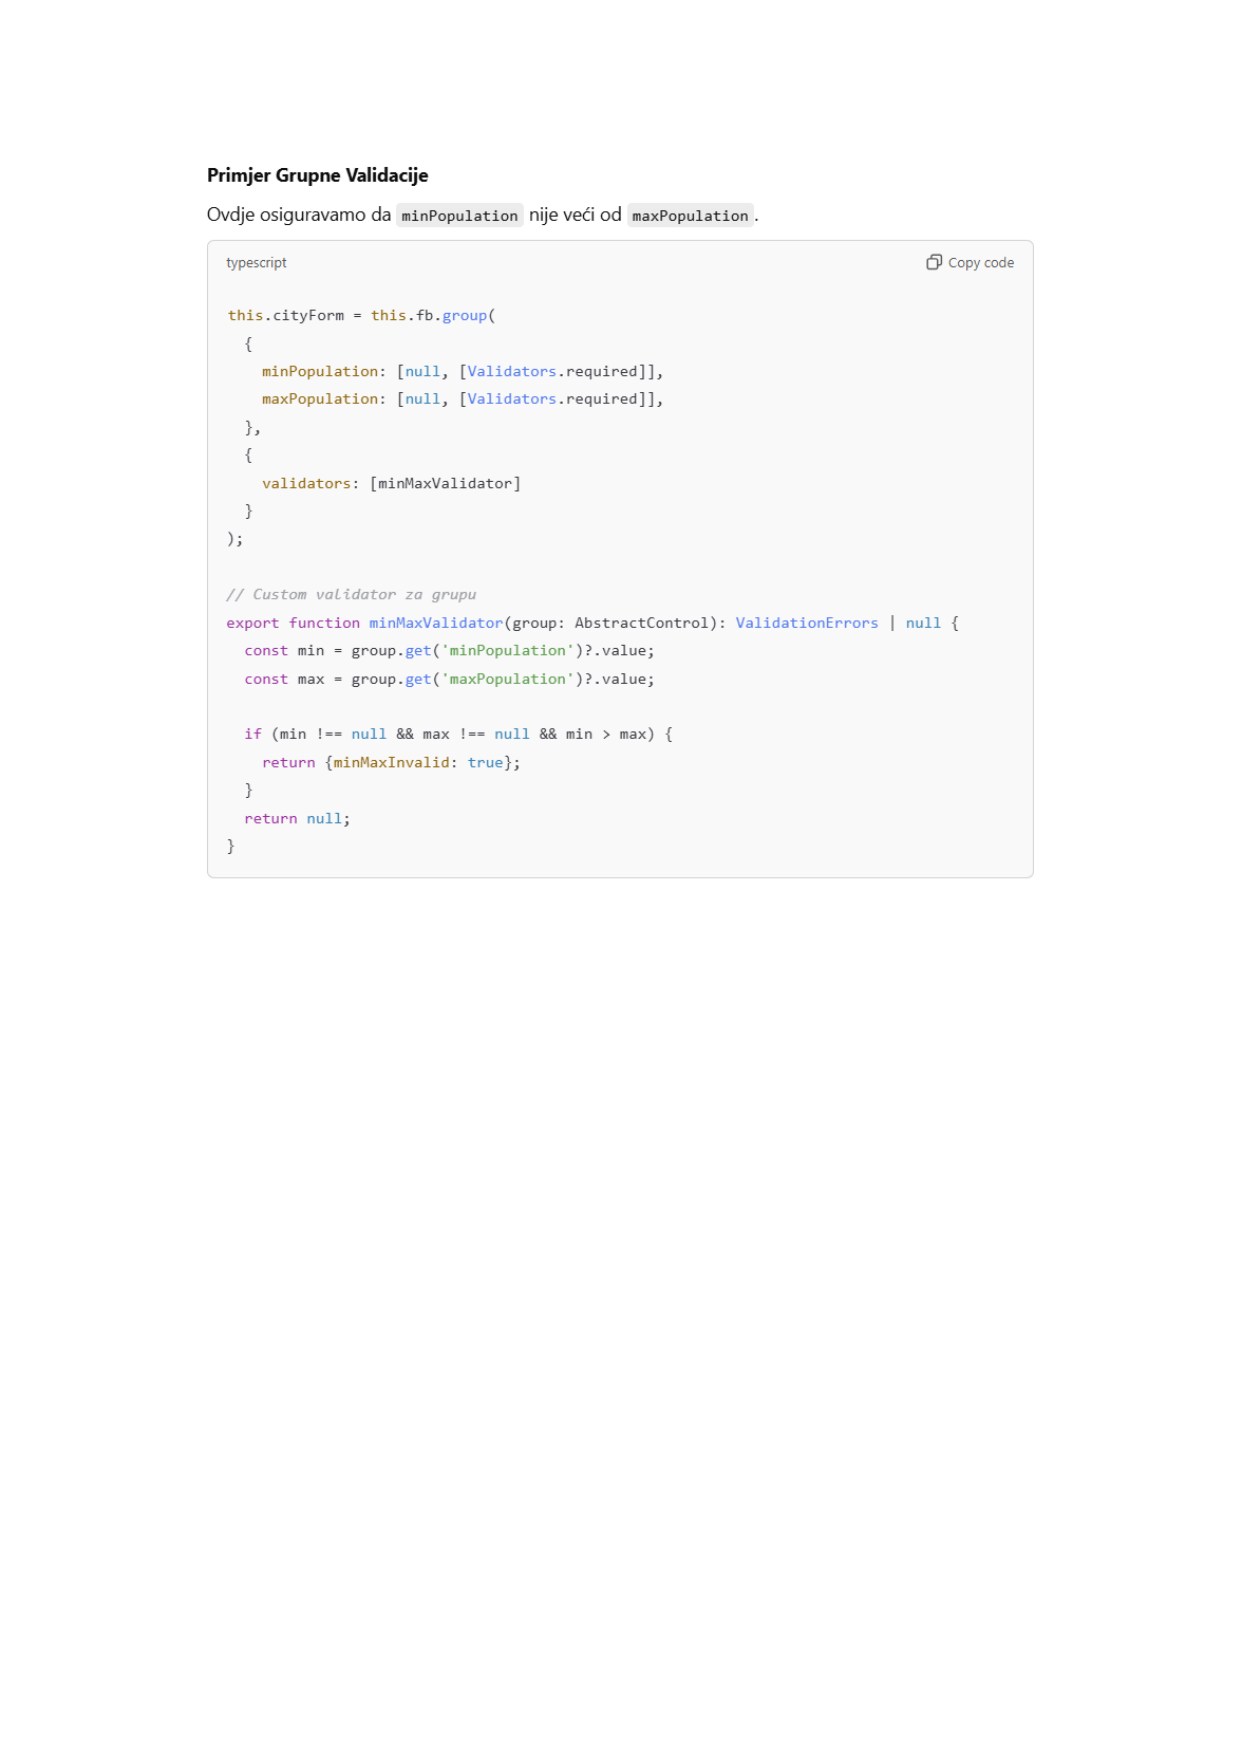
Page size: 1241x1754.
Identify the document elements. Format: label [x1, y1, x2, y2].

picture [150, 150, 1091, 890]
